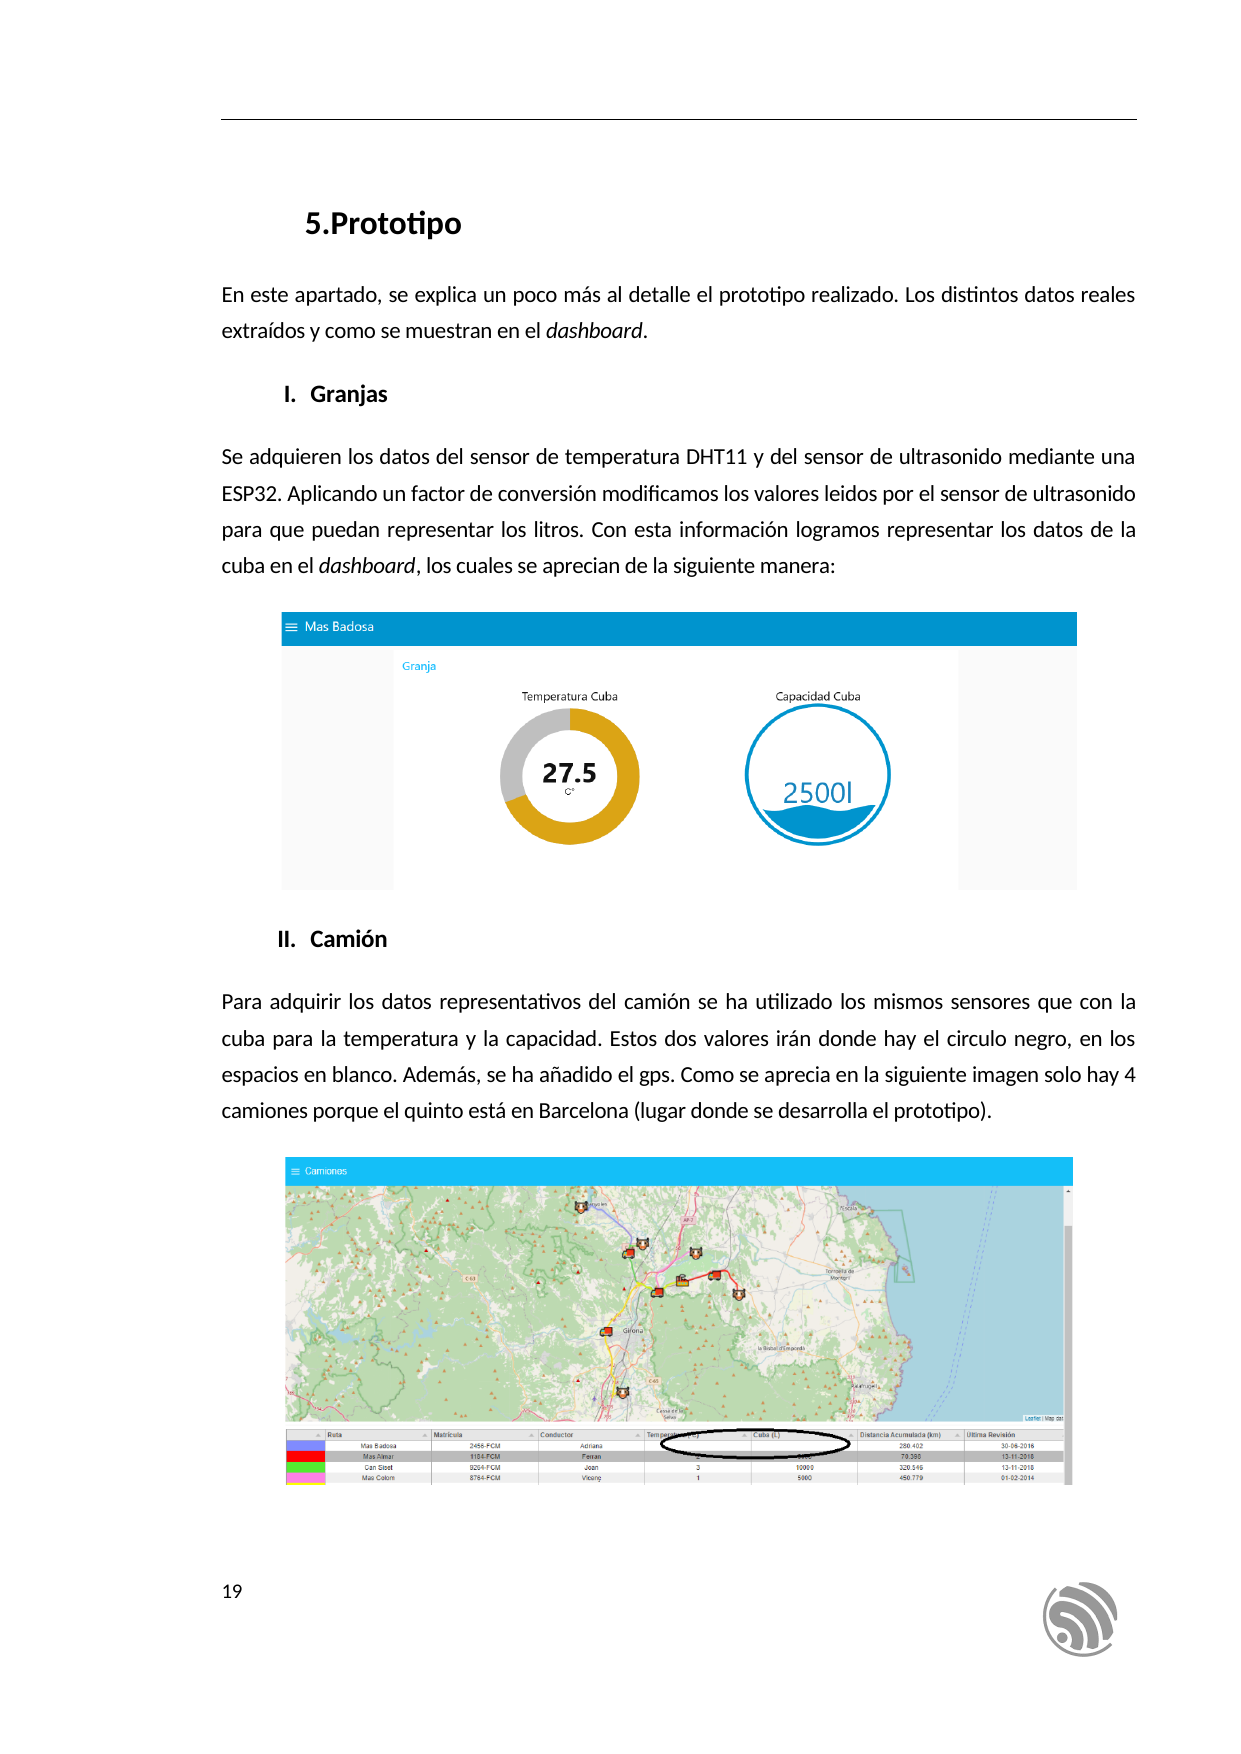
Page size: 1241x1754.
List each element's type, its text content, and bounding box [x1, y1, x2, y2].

picture [1025, 1560, 1138, 1673]
text Se adquieren los datos del sensor de temperatura DHT11 y del sensor de ultrasonido mediante una ESP32. Aplicando un factor de conversión modificamos los valores leidos por el sensor de ultrasonido para que puedan representar los litros. Con esta información logramos representar los datos de la cuba en el dashboard, los cuales se aprecian de la siguiente manera: [221, 442, 1137, 579]
picture [285, 1157, 1073, 1485]
subtitle Granjas [296, 378, 1078, 408]
subtitle 5.Prototipo [221, 202, 1137, 243]
text Para adquirir los datos representativos del camión se ha utilizado los mismos sensores que con la cuba para la temperatura y la capacidad. Estos dos valores irán donde hay el circulo negro, en los espacios en blanco. Además, se ha añadido el gps. Como se aprecia en la siguiente imagen solo hay 4 camiones porque el quinto está en Barcelona (lugar donde se desarrolla el prototipo). [221, 987, 1137, 1124]
picture [281, 647, 1077, 890]
subtitle Camión [296, 923, 1137, 953]
text En este apartado, se explica un poco más al detalle el prototipo realizado. Los distintos datos reales extraídos y como se muestran en el dashboard. [221, 280, 1137, 344]
